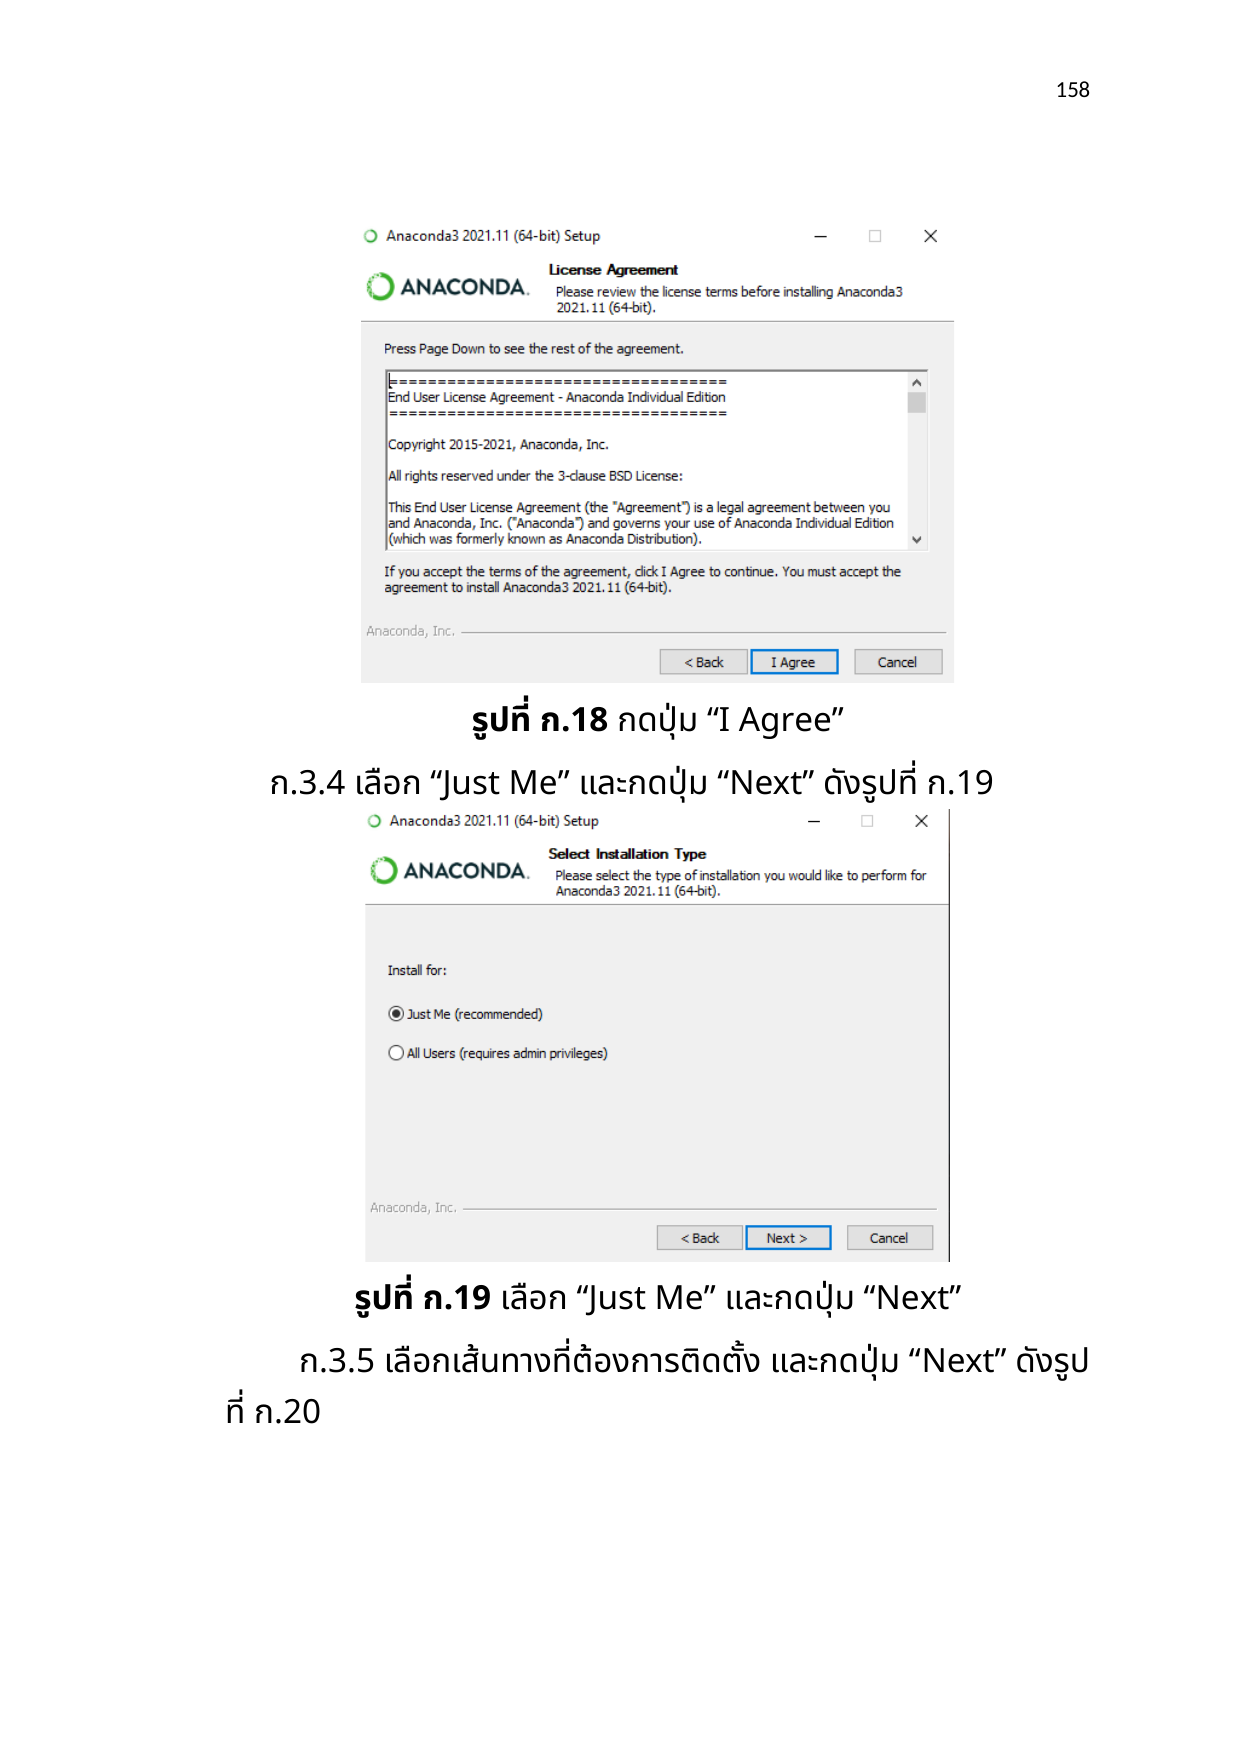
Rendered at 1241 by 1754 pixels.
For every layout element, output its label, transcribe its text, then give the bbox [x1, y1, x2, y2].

text รูปที่ ก.18 กดปุ่ม “I Agree” [225, 695, 1090, 746]
text ก.3.4 เลือก “Just Me” และกดปุ่ม “Next” ดังรูปที่ ก.19 [225, 758, 1090, 809]
text รูปที่ ก.19 เลือก “Just Me” และกดปุ่ม “Next” [225, 1274, 1090, 1324]
text ก.3.5 เลือกเส้นทางที่ต้องการติดตั้ง และกดปุ่ม “Next” ดังรูปที่ ก.20 [225, 1337, 1090, 1438]
picture [361, 225, 955, 683]
picture [365, 809, 950, 1262]
